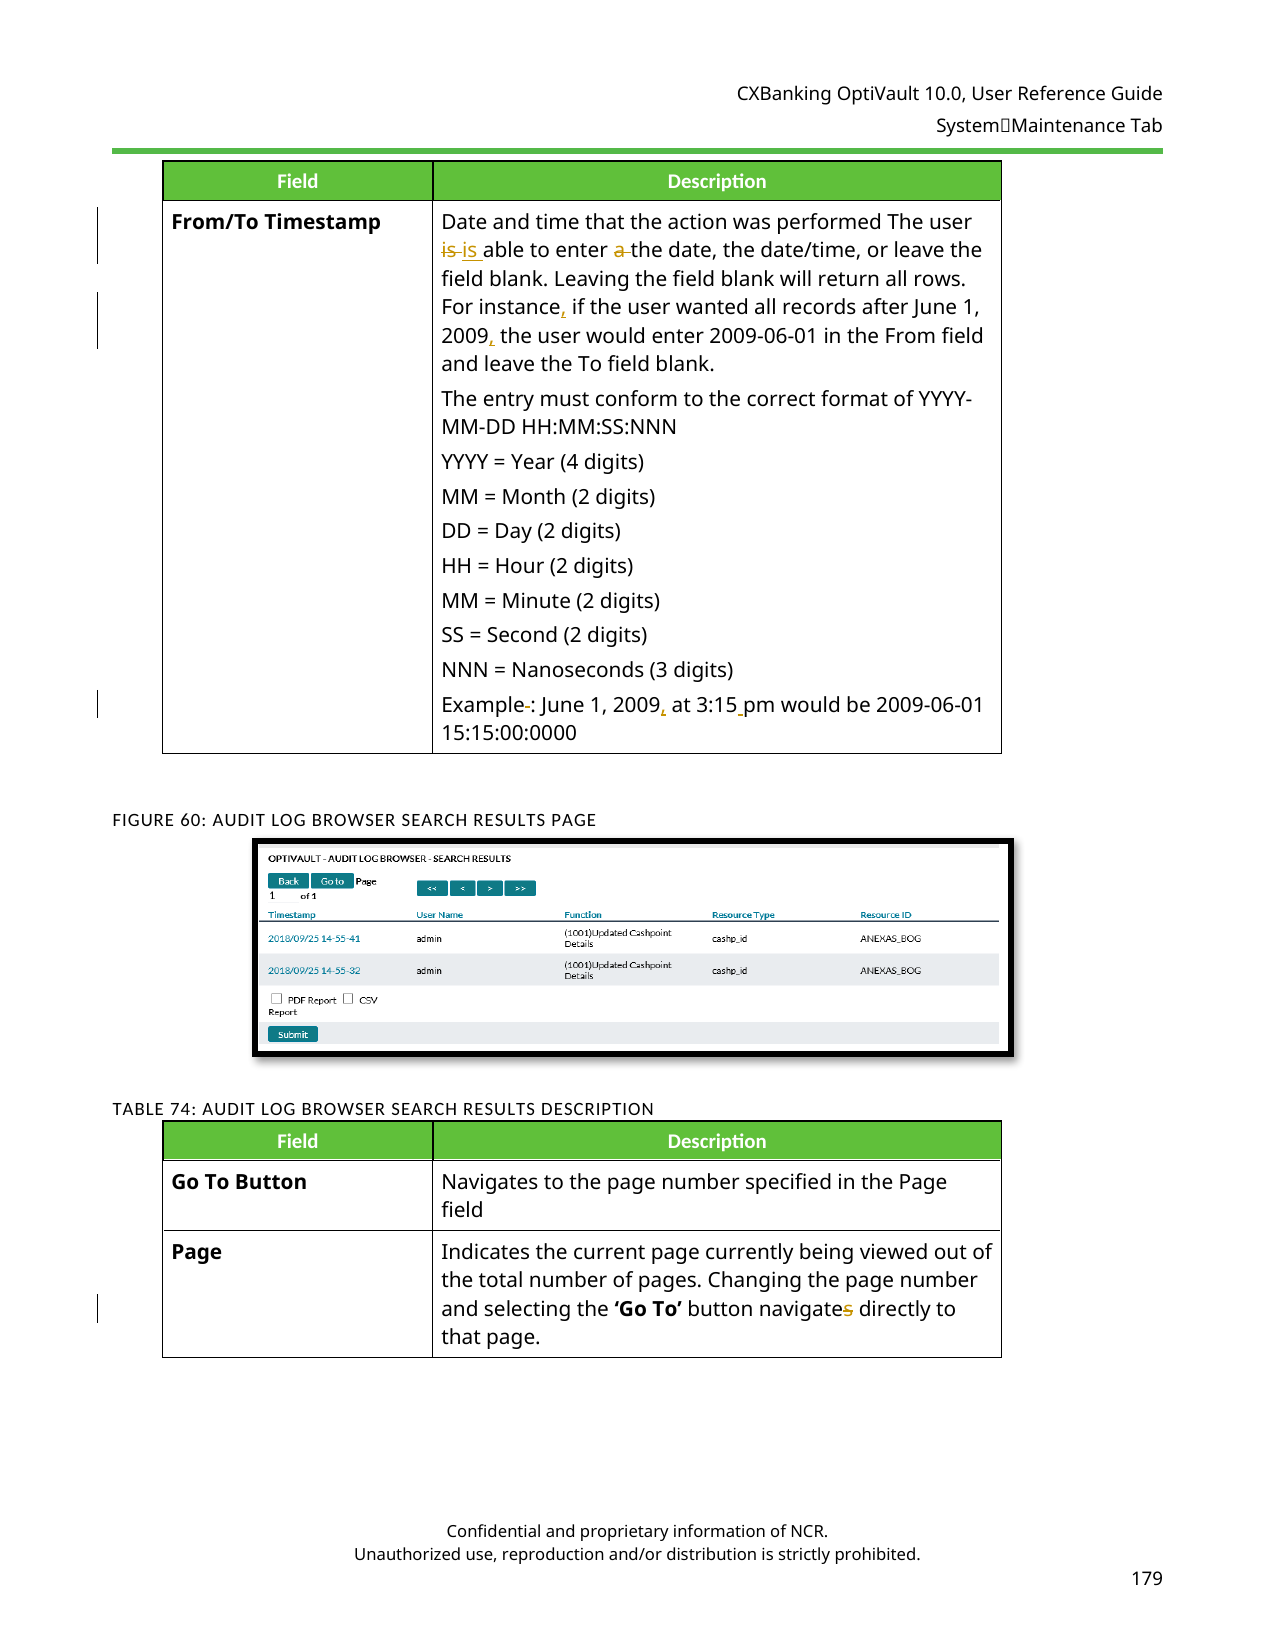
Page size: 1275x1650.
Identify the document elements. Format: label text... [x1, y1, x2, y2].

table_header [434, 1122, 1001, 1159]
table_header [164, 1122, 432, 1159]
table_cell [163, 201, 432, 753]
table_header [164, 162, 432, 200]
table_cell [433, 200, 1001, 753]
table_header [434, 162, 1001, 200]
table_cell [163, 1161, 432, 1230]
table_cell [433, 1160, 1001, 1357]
picture [258, 844, 1008, 1051]
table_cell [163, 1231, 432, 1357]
